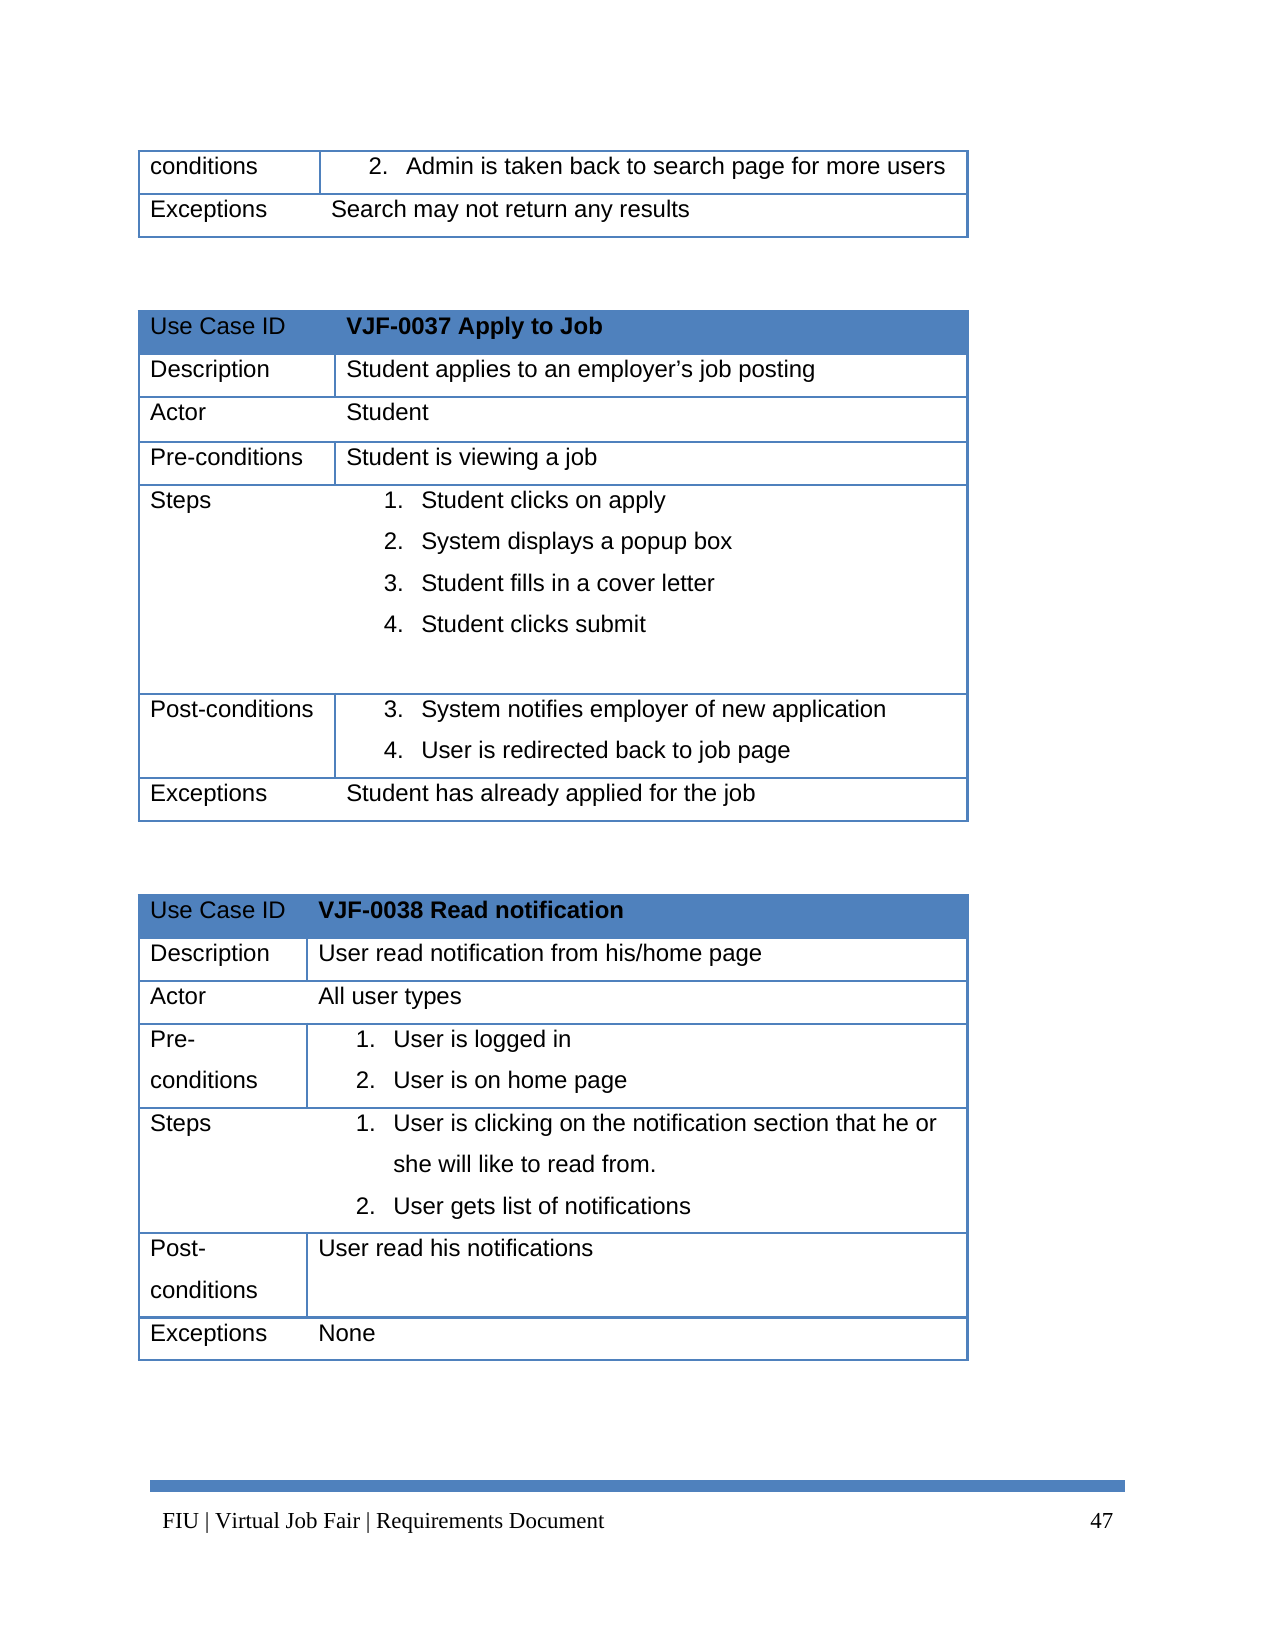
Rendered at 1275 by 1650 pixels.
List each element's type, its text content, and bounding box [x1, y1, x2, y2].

table_cell Steps [140, 1109, 307, 1232]
table_cell Student is viewing a job [336, 443, 966, 484]
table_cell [321, 152, 966, 193]
table_cell Exceptions [140, 779, 335, 820]
table_header Use Case ID [140, 896, 307, 937]
table_cell Exceptions [140, 1319, 307, 1359]
table_header Use Case ID [140, 312, 335, 353]
table_cell Student has already applied for the job [335, 779, 966, 820]
table_cell Student applies to an employer’s job posting [336, 355, 966, 396]
table_cell User is logged in User is on home page [308, 1025, 966, 1107]
table_cell All user types [307, 982, 966, 1023]
table_cell User read his notifications [308, 1234, 966, 1316]
table_cell Student [335, 398, 966, 441]
table_cell Student clicks on apply System displays a popup box Student fills in a cover letter Student clicks submit [335, 486, 966, 693]
table_cell Post-conditions [140, 1234, 306, 1316]
table_cell Exceptions [140, 195, 319, 236]
table_cell Actor [140, 982, 307, 1023]
table_cell System notifies employer of new application User is redirected back to job page [336, 695, 966, 777]
table_cell Pre-conditions [140, 443, 334, 484]
table_cell User is clicking on the notification section that he or she will like to read from. User gets list of notifications [307, 1109, 966, 1232]
table_cell Post-conditions [140, 695, 334, 777]
table_header VJF-0038 Read notification [307, 896, 966, 937]
table_cell None [307, 1319, 966, 1359]
table_cell Description [140, 355, 334, 396]
table_cell Search may not return any results [320, 195, 966, 236]
table_cell Pre-conditions [140, 1025, 306, 1107]
table_cell User read notification from his/home page [308, 939, 966, 980]
table_cell Post-conditions [140, 152, 319, 193]
table_cell Steps [140, 486, 335, 693]
table_header VJF-0037 Apply to Job [335, 312, 966, 353]
table_cell Description [140, 939, 306, 980]
table_cell Actor [140, 398, 335, 441]
